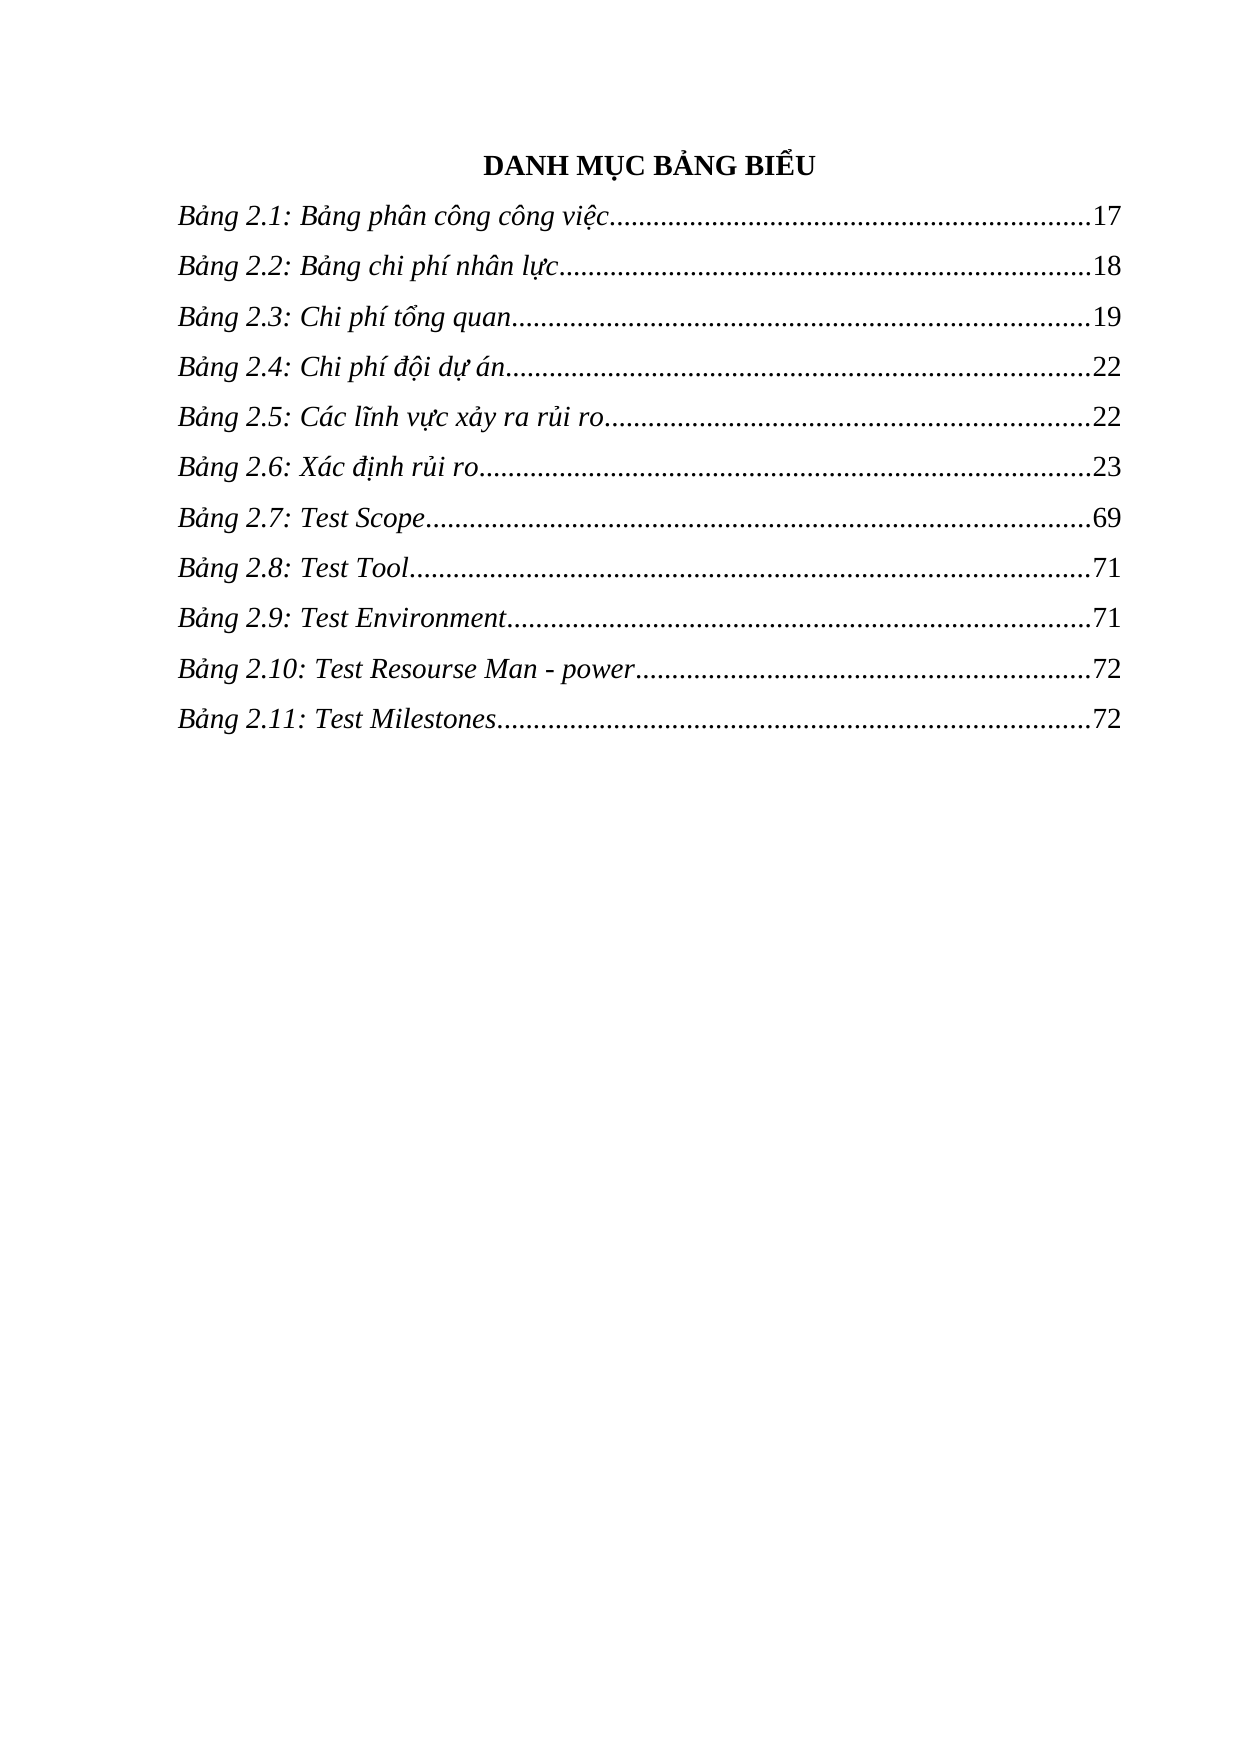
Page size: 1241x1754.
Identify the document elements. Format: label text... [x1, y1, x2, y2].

text Bảng 2.6: Xác định rủi ro 23 [177, 449, 1122, 483]
text Bảng 2.2: Bảng chi phí nhân lực 18 [177, 248, 1122, 282]
text Bảng 2.10: Test Resourse Man - power 72 [177, 651, 1122, 684]
text Bảng 2.5: Các lĩnh vực xảy ra rủi ro 22 [177, 399, 1122, 433]
text DANH MỤC BẢNG BIỂU [177, 148, 1122, 181]
text Bảng 2.11: Test Milestones 72 [177, 701, 1122, 735]
text Bảng 2.8: Test Tool 71 [177, 550, 1122, 584]
text Bảng 2.7: Test Scope 69 [177, 500, 1122, 533]
text Bảng 2.9: Test Environment 71 [177, 601, 1122, 634]
text Bảng 2.1: Bảng phân công công việc 17 [177, 198, 1122, 232]
text Bảng 2.4: Chi phí đội dự án 22 [177, 349, 1122, 382]
text Bảng 2.3: Chi phí tổng quan 19 [177, 299, 1122, 332]
